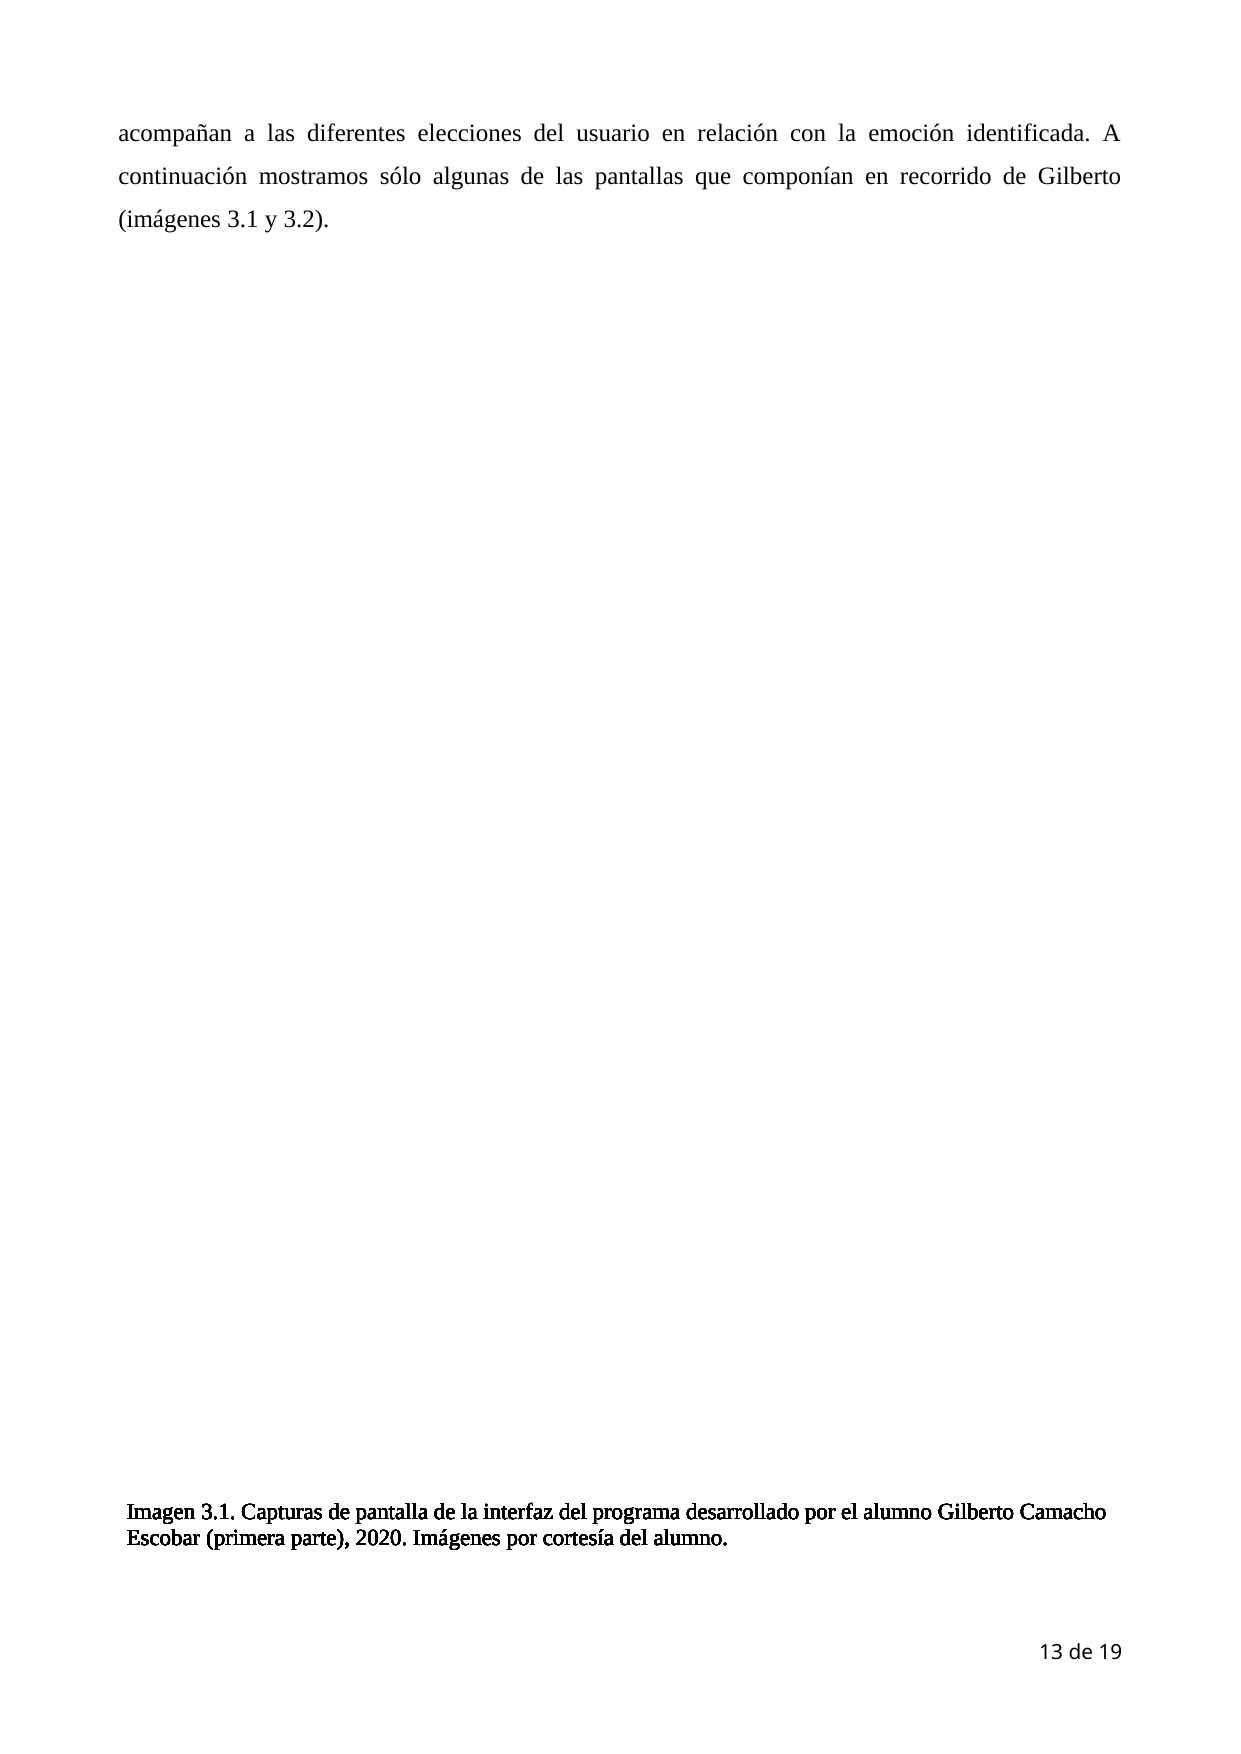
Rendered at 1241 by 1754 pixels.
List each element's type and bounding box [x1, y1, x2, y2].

text [118, 118, 1122, 233]
